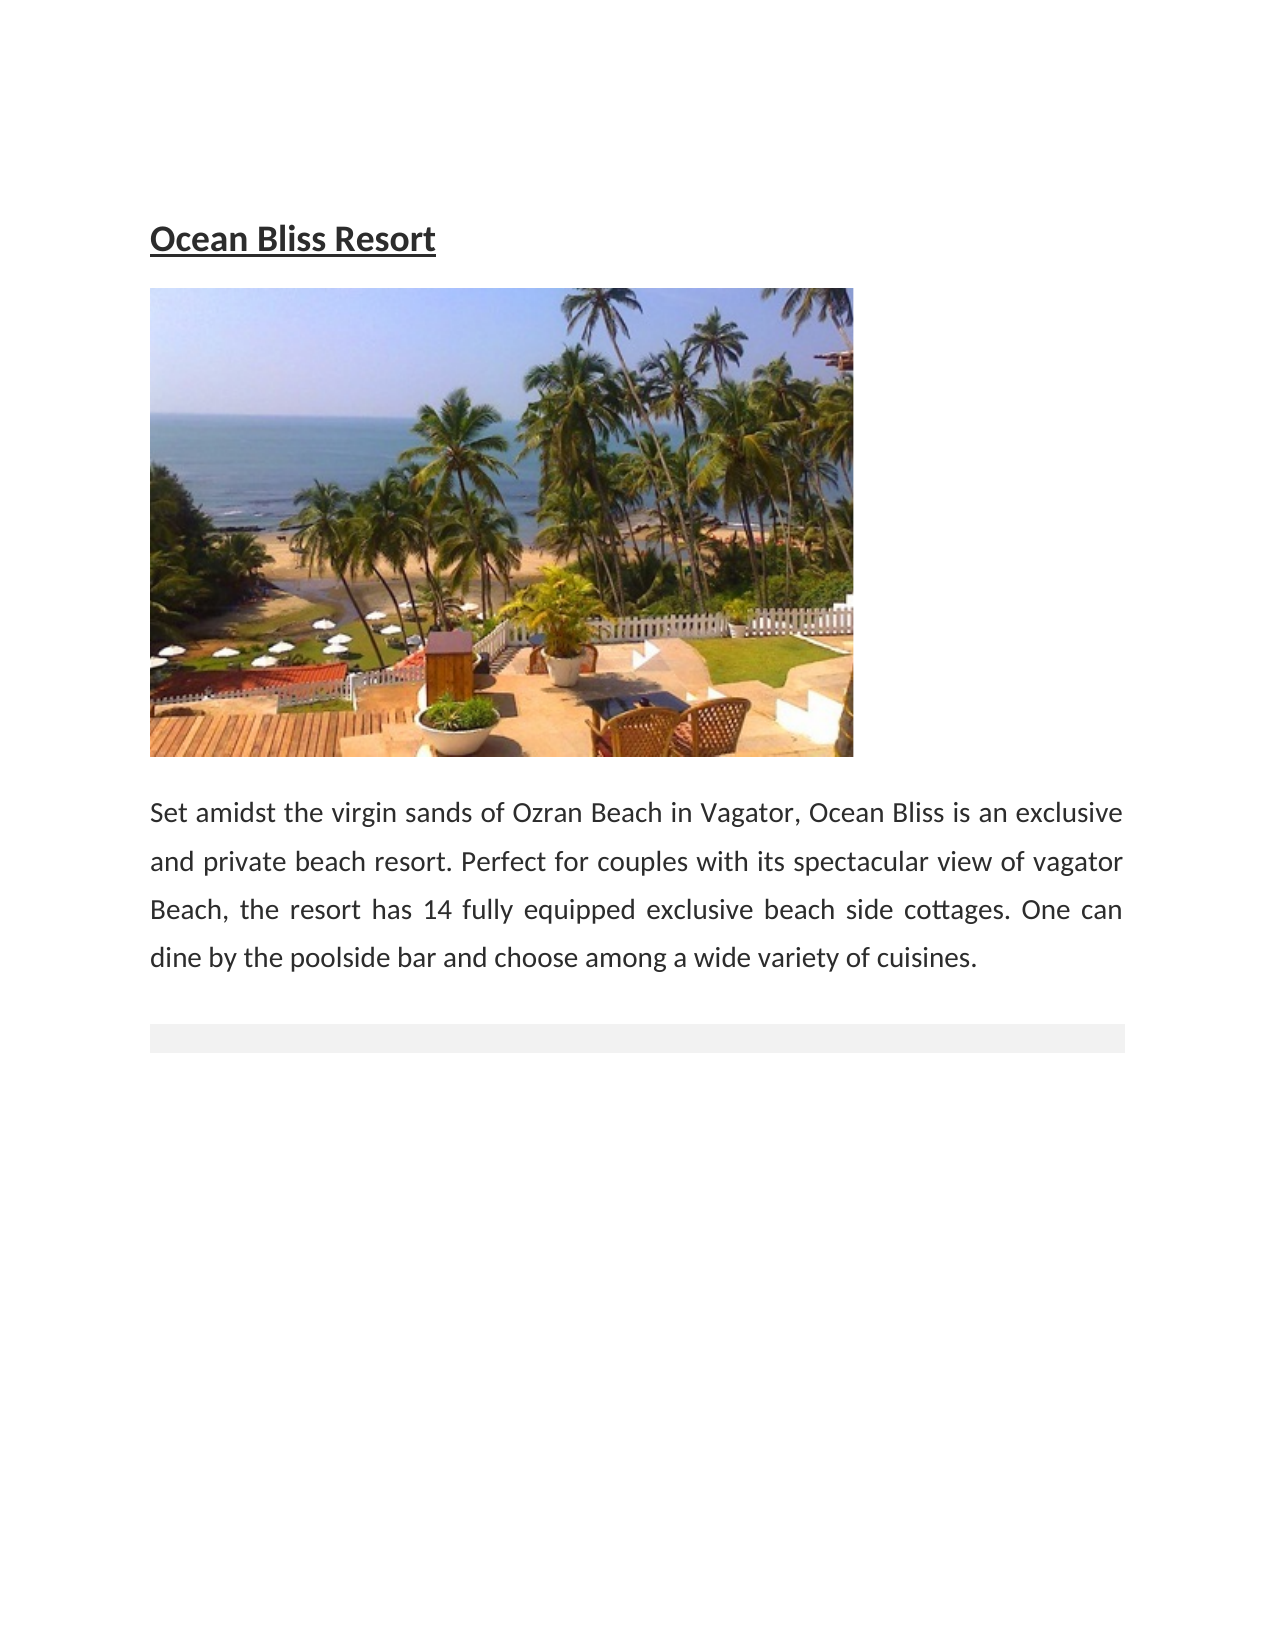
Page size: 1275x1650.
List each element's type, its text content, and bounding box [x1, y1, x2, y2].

text Ocean Bliss Resort [150, 215, 1125, 261]
subtitle Set amidst the virgin sands of Ozran Beach in Vagator, Ocean Bliss is an exclusive and private beach resort. Perfect for couples with its spectacular view of vagator Beach, the resort has 14 fully equipped exclusive beach side cottages. One can dine by the poolside bar and choose among a wide variety of cuisines. [150, 782, 1125, 974]
picture [150, 288, 854, 757]
